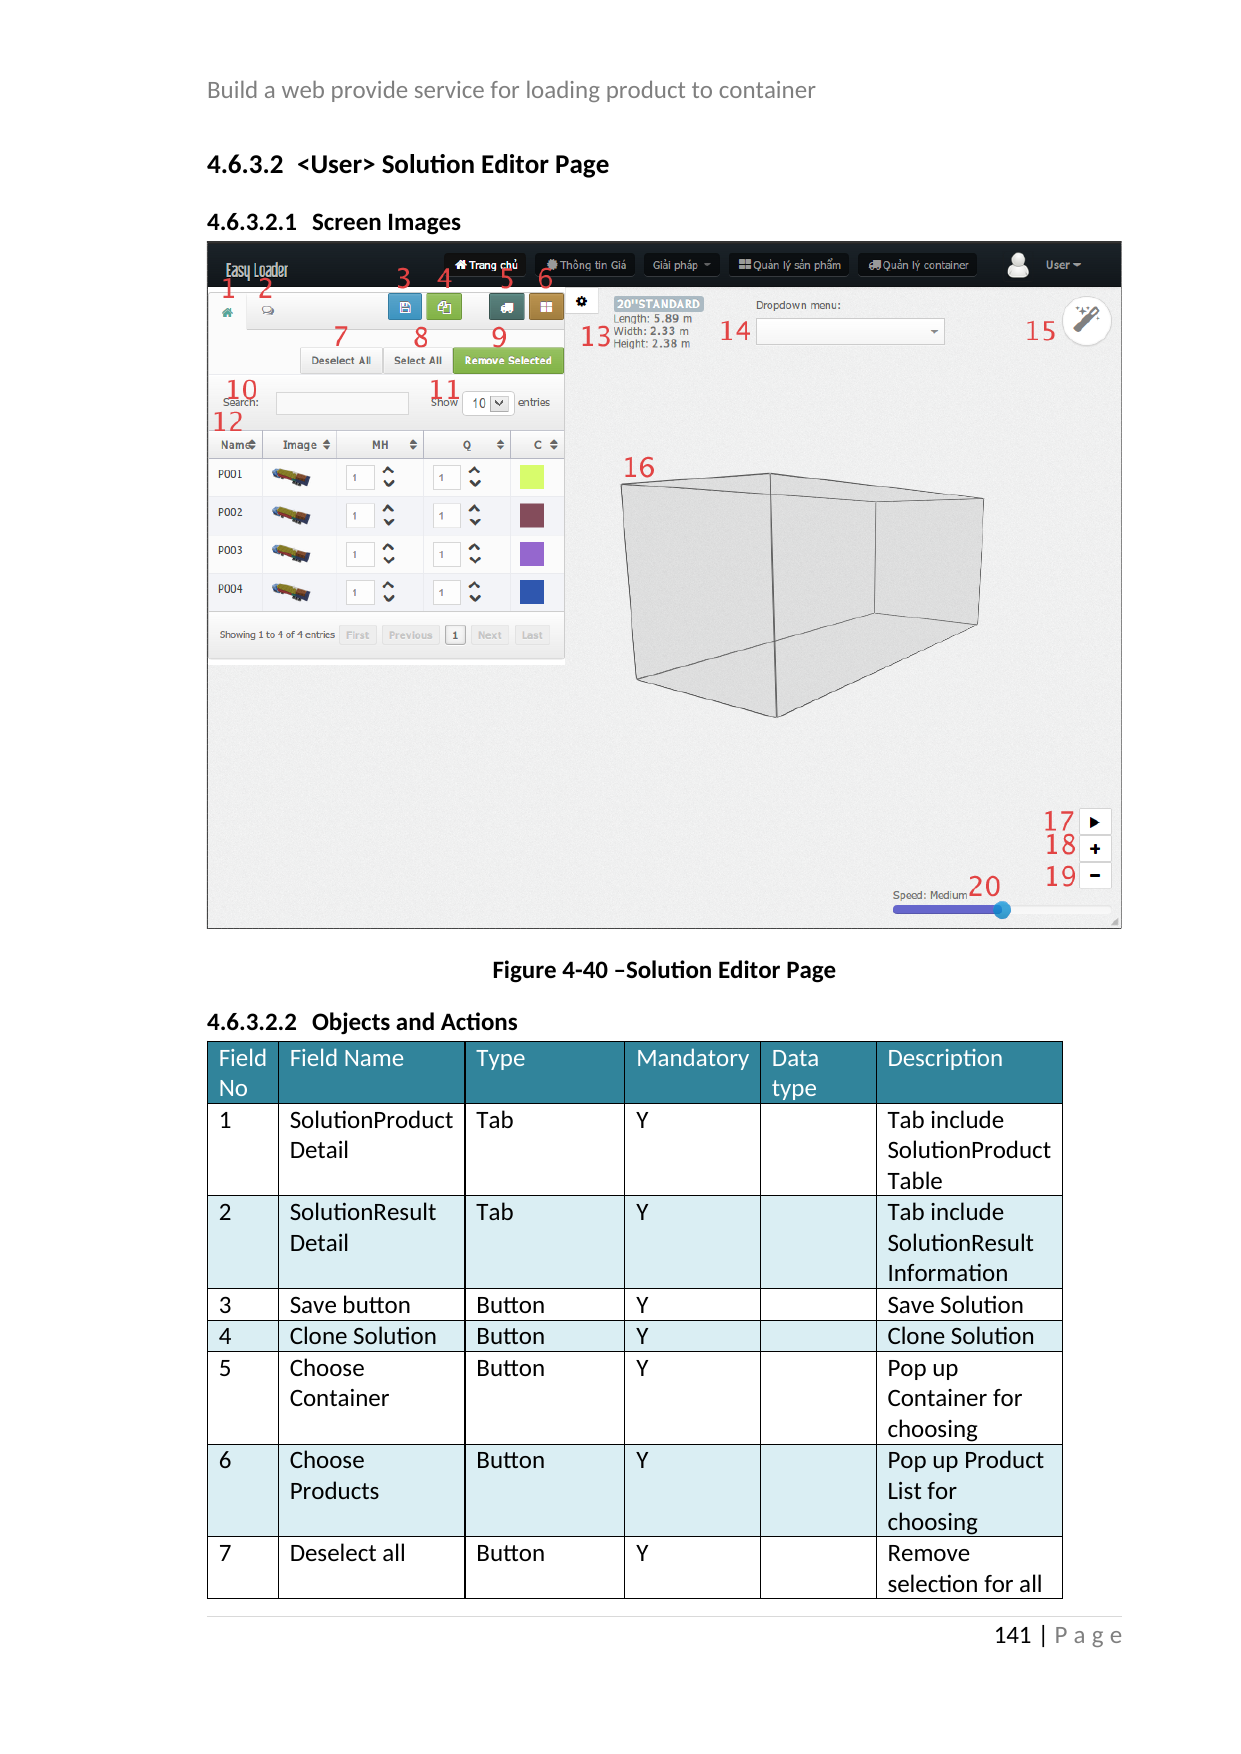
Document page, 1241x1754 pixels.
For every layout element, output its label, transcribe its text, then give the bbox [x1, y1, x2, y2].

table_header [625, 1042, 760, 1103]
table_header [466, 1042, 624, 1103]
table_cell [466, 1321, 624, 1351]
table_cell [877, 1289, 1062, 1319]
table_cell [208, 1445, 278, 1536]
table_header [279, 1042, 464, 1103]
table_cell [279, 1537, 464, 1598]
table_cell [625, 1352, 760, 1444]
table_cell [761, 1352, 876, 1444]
subtitle <User> Solution Editor Page [207, 148, 1122, 181]
picture [206, 241, 1122, 929]
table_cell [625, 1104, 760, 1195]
subtitle Objects and Actions [207, 1006, 1122, 1036]
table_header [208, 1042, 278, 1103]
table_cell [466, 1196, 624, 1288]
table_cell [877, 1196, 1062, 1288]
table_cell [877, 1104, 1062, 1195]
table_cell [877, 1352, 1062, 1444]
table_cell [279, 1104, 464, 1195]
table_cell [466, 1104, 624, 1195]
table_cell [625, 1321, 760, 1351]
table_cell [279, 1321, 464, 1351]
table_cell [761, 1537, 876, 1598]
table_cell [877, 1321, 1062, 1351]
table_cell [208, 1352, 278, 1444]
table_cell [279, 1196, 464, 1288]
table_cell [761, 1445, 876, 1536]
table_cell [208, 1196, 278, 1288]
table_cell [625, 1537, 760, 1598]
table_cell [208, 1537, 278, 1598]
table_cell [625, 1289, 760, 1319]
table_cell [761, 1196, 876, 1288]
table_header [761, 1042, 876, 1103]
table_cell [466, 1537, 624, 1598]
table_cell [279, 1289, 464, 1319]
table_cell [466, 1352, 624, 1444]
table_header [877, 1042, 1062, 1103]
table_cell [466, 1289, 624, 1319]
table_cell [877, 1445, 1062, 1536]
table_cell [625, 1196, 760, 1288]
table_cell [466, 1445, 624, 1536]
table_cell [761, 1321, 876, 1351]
subtitle Screen Images [207, 206, 1122, 237]
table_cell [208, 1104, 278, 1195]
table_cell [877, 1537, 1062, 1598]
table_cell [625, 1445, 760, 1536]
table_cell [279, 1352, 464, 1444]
text Figure 4-40 –Solution Editor Page [207, 954, 1122, 985]
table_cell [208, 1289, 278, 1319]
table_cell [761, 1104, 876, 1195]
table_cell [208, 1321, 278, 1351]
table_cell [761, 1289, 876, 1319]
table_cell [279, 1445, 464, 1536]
